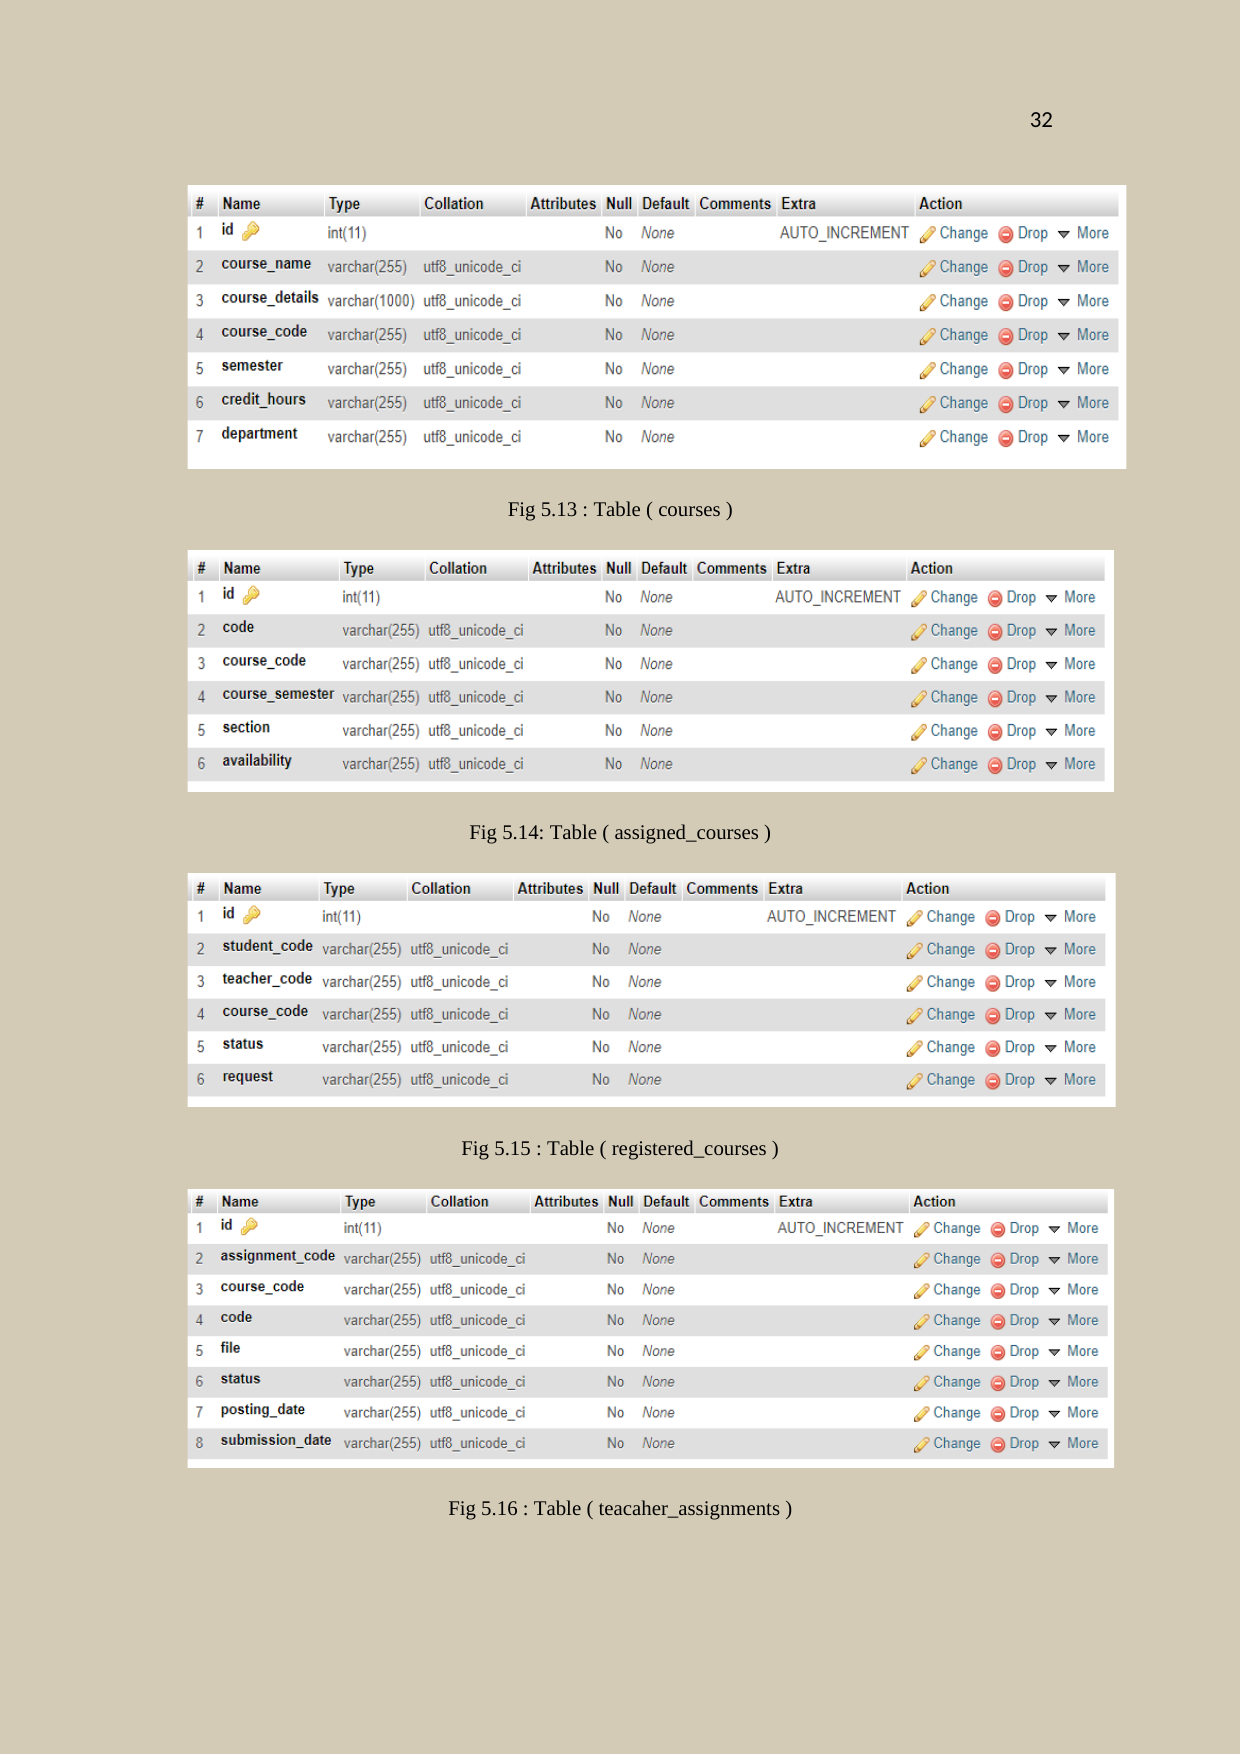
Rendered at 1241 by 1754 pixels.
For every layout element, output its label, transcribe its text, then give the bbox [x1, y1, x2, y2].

text Fig 5.13 : Table ( courses ) [262, 497, 978, 521]
picture [187, 873, 1116, 1107]
picture [187, 550, 1114, 792]
text Fig 5.16 : Table ( teacaher_assignments ) [262, 1496, 978, 1520]
text Fig 5.15 : Table ( registered_courses ) [262, 1136, 978, 1160]
text Fig 5.14: Table ( assigned_courses ) [262, 820, 978, 844]
picture [187, 185, 1127, 469]
picture [187, 1189, 1115, 1468]
